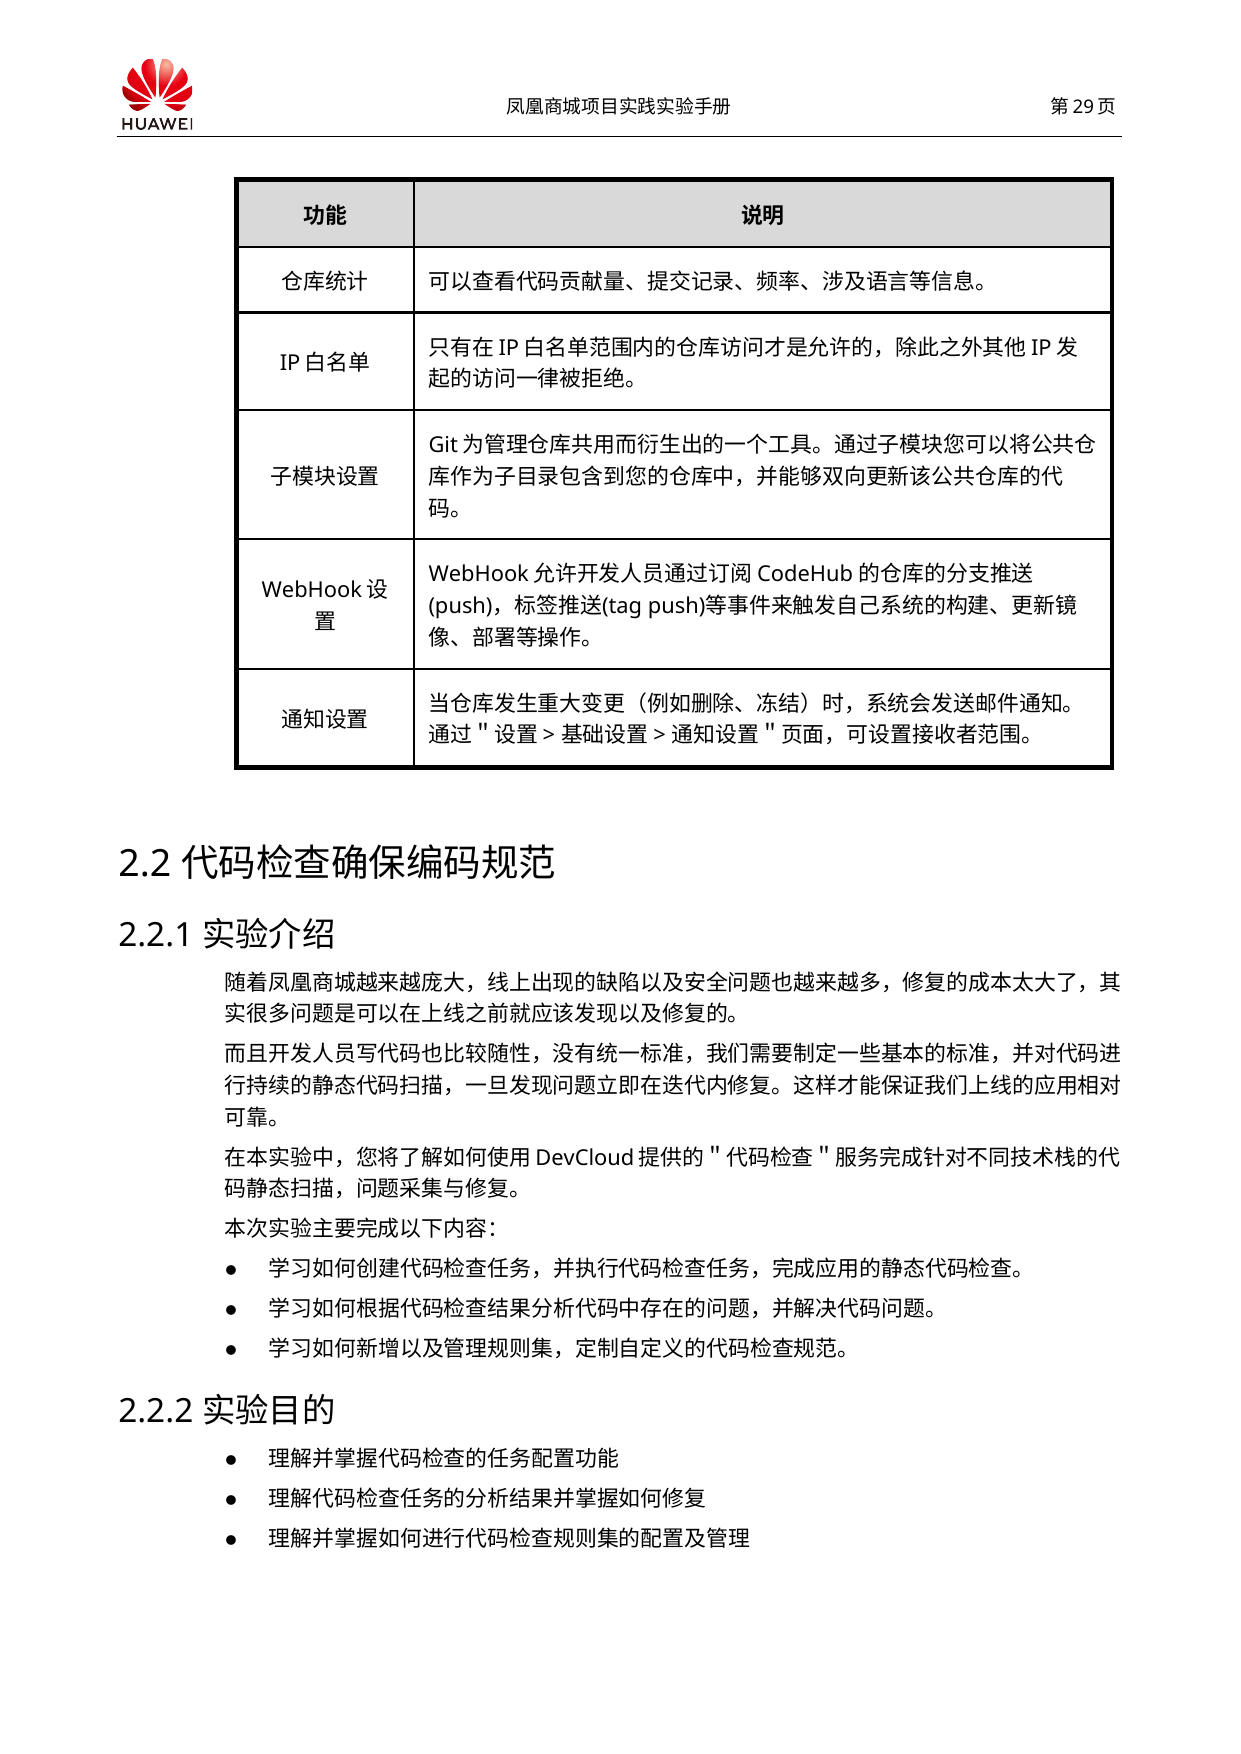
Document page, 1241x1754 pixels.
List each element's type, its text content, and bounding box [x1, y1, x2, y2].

table_cell 仓库统计 [239, 248, 413, 311]
text 学习如何新增以及管理规则集，定制自定义的代码检查规范。 [224, 1331, 1122, 1363]
table_cell 子模块设置 [239, 411, 413, 538]
table_cell WebHook允许开发人员通过订阅 CodeHub 的仓库的分支推送(push)，标签推送(tag push)等事件来触发自己系统的构建、更新镜像、部署等操作。 [415, 540, 1110, 668]
table_header 功能 [239, 182, 413, 246]
text 学习如何根据代码检查结果分析代码中存在的问题，并解决代码问题。 [224, 1291, 1122, 1323]
table_cell 通知设置 [239, 670, 413, 765]
table_cell WebHook设置 [239, 540, 413, 668]
table_cell IP白名单 [239, 314, 413, 409]
text 学习如何创建代码检查任务，并执行代码检查任务，完成应用的静态代码检查。 [224, 1251, 1122, 1283]
text 在本实验中，您将了解如何使用DevCloud提供的＂代码检查＂服务完成针对不同技术栈的代码静态扫描，问题采集与修复。 [224, 1139, 1122, 1203]
table_cell 只有在IP白名单范围内的仓库访问才是允许的，除此之外其他IP发起的访问一律被拒绝。 [415, 314, 1110, 409]
text 理解代码检查任务的分析结果并掌握如何修复 [224, 1481, 1122, 1512]
table_header 说明 [415, 182, 1110, 246]
table_cell 可以查看代码贡献量、提交记录、频率、涉及语言等信息。 [415, 248, 1110, 311]
table_cell Git为管理仓库共用而衍生出的一个工具。通过子模块您可以将公共仓库作为子目录包含到您的仓库中，并能够双向更新该公共仓库的代码。 [415, 411, 1110, 538]
subtitle 实验目的 [118, 1384, 1122, 1432]
picture [122, 59, 193, 130]
text 随着凤凰商城越来越庞大，线上出现的缺陷以及安全问题也越来越多，修复的成本太大了，其实很多问题是可以在上线之前就应该发现以及修复的。 [224, 964, 1122, 1028]
text 而且开发人员写代码也比较随性，没有统一标准，我们需要制定一些基本的标准，并对代码进行持续的静态代码扫描，一旦发现问题立即在迭代内修复。这样才能保证我们上线的应用相对可靠。 [224, 1036, 1122, 1131]
text 理解并掌握代码检查的任务配置功能 [224, 1441, 1122, 1472]
subtitle 实验介绍 [118, 908, 1122, 956]
table_cell 当仓库发生重大变更（例如删除、冻结）时，系统会发送邮件通知。通过＂设置 > 基础设置 > 通知设置＂页面，可设置接收者范围。 [415, 670, 1110, 765]
text 本次实验主要完成以下内容： [224, 1211, 1122, 1243]
text 理解并掌握如何进行代码检查规则集的配置及管理 [224, 1521, 1122, 1552]
subtitle 代码检查确保编码规范 [118, 832, 1122, 887]
